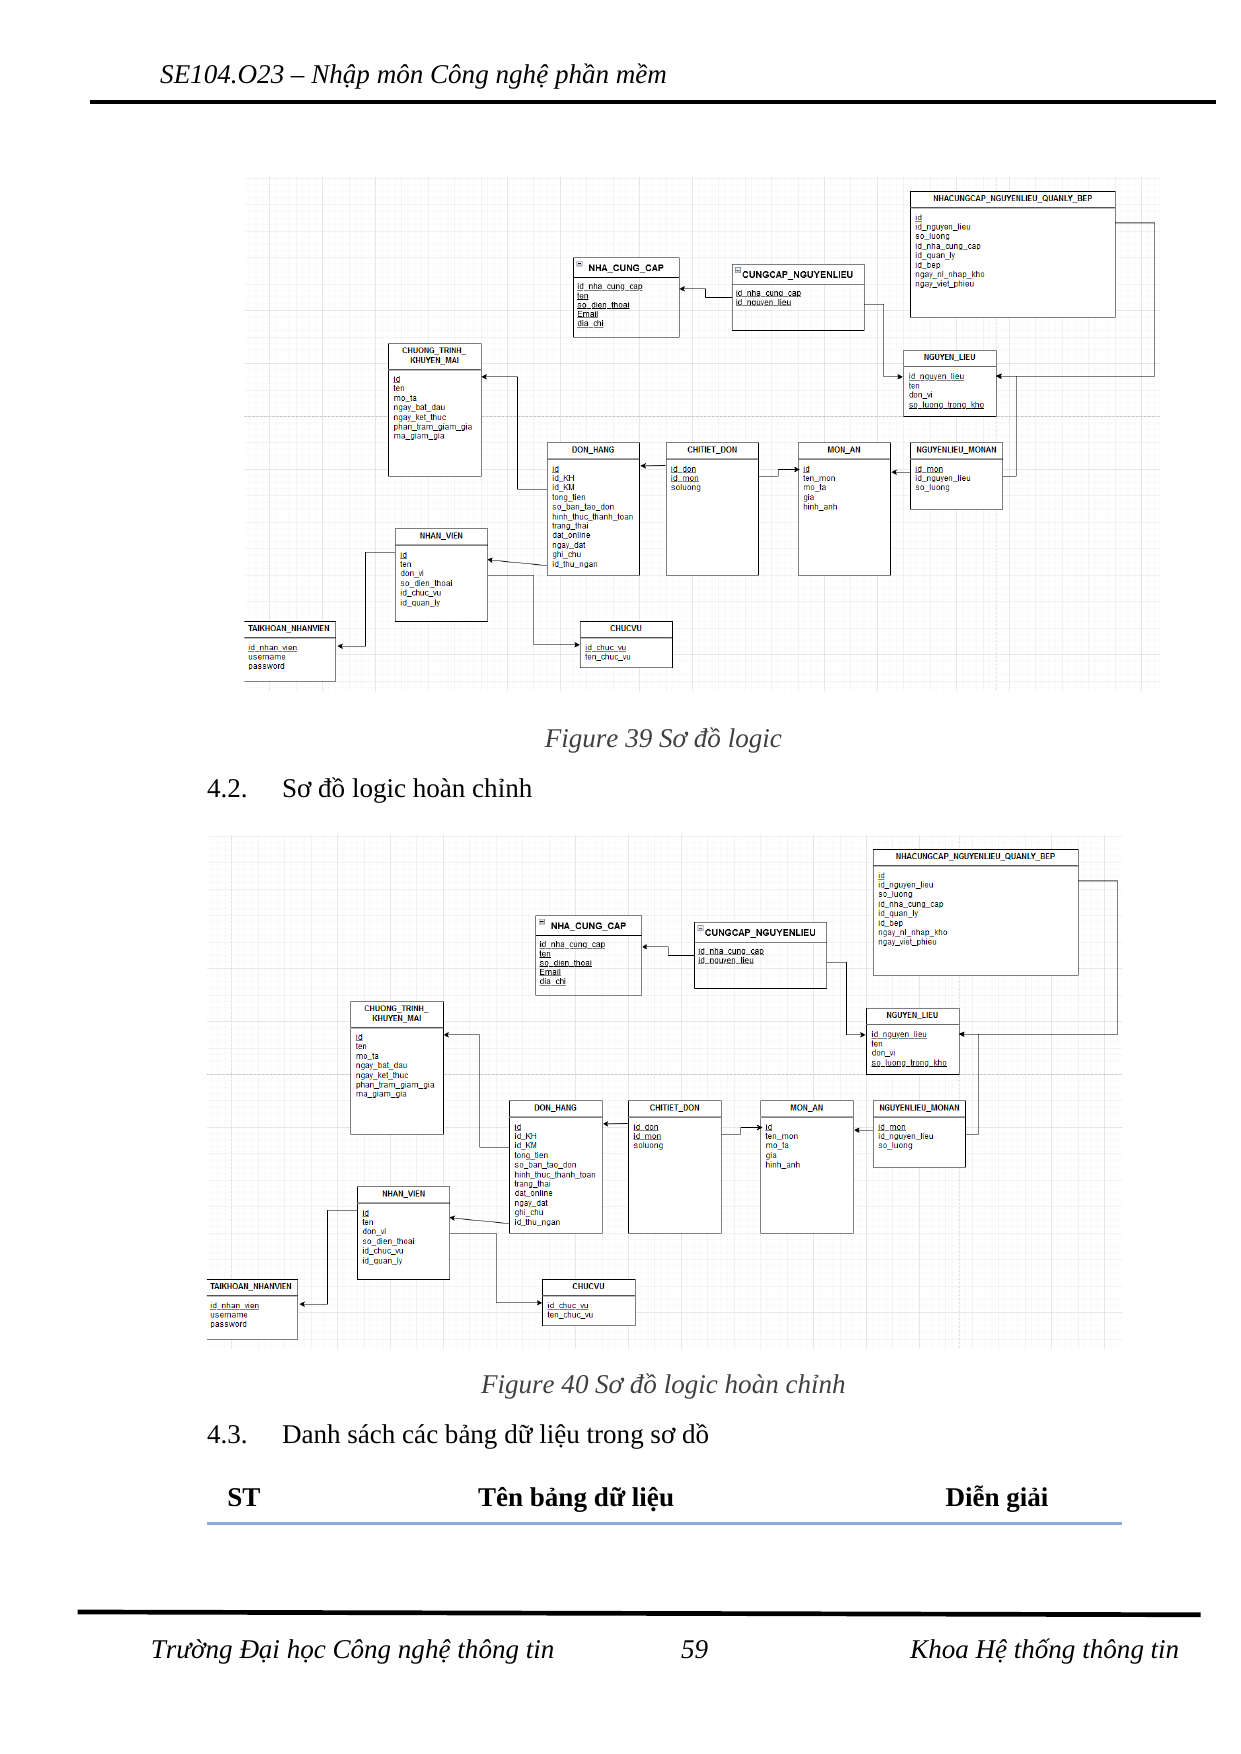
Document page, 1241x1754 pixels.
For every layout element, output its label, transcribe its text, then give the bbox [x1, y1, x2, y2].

list Sơ đồ logic hoàn chỉnh [207, 772, 1122, 804]
table_header Diễn giải [871, 1481, 1122, 1522]
picture [244, 177, 1160, 691]
text Figure 40 Sơ đồ logic hoàn chỉnh [207, 1368, 1122, 1399]
table_header STT [207, 1481, 280, 1522]
list Danh sách các bảng dữ liệu trong sơ dồ [207, 1418, 1122, 1449]
picture [206, 835, 1123, 1349]
table_header Tên bảng dữ liệu [280, 1481, 871, 1522]
text Figure 39 Sơ đồ logic [207, 722, 1122, 753]
